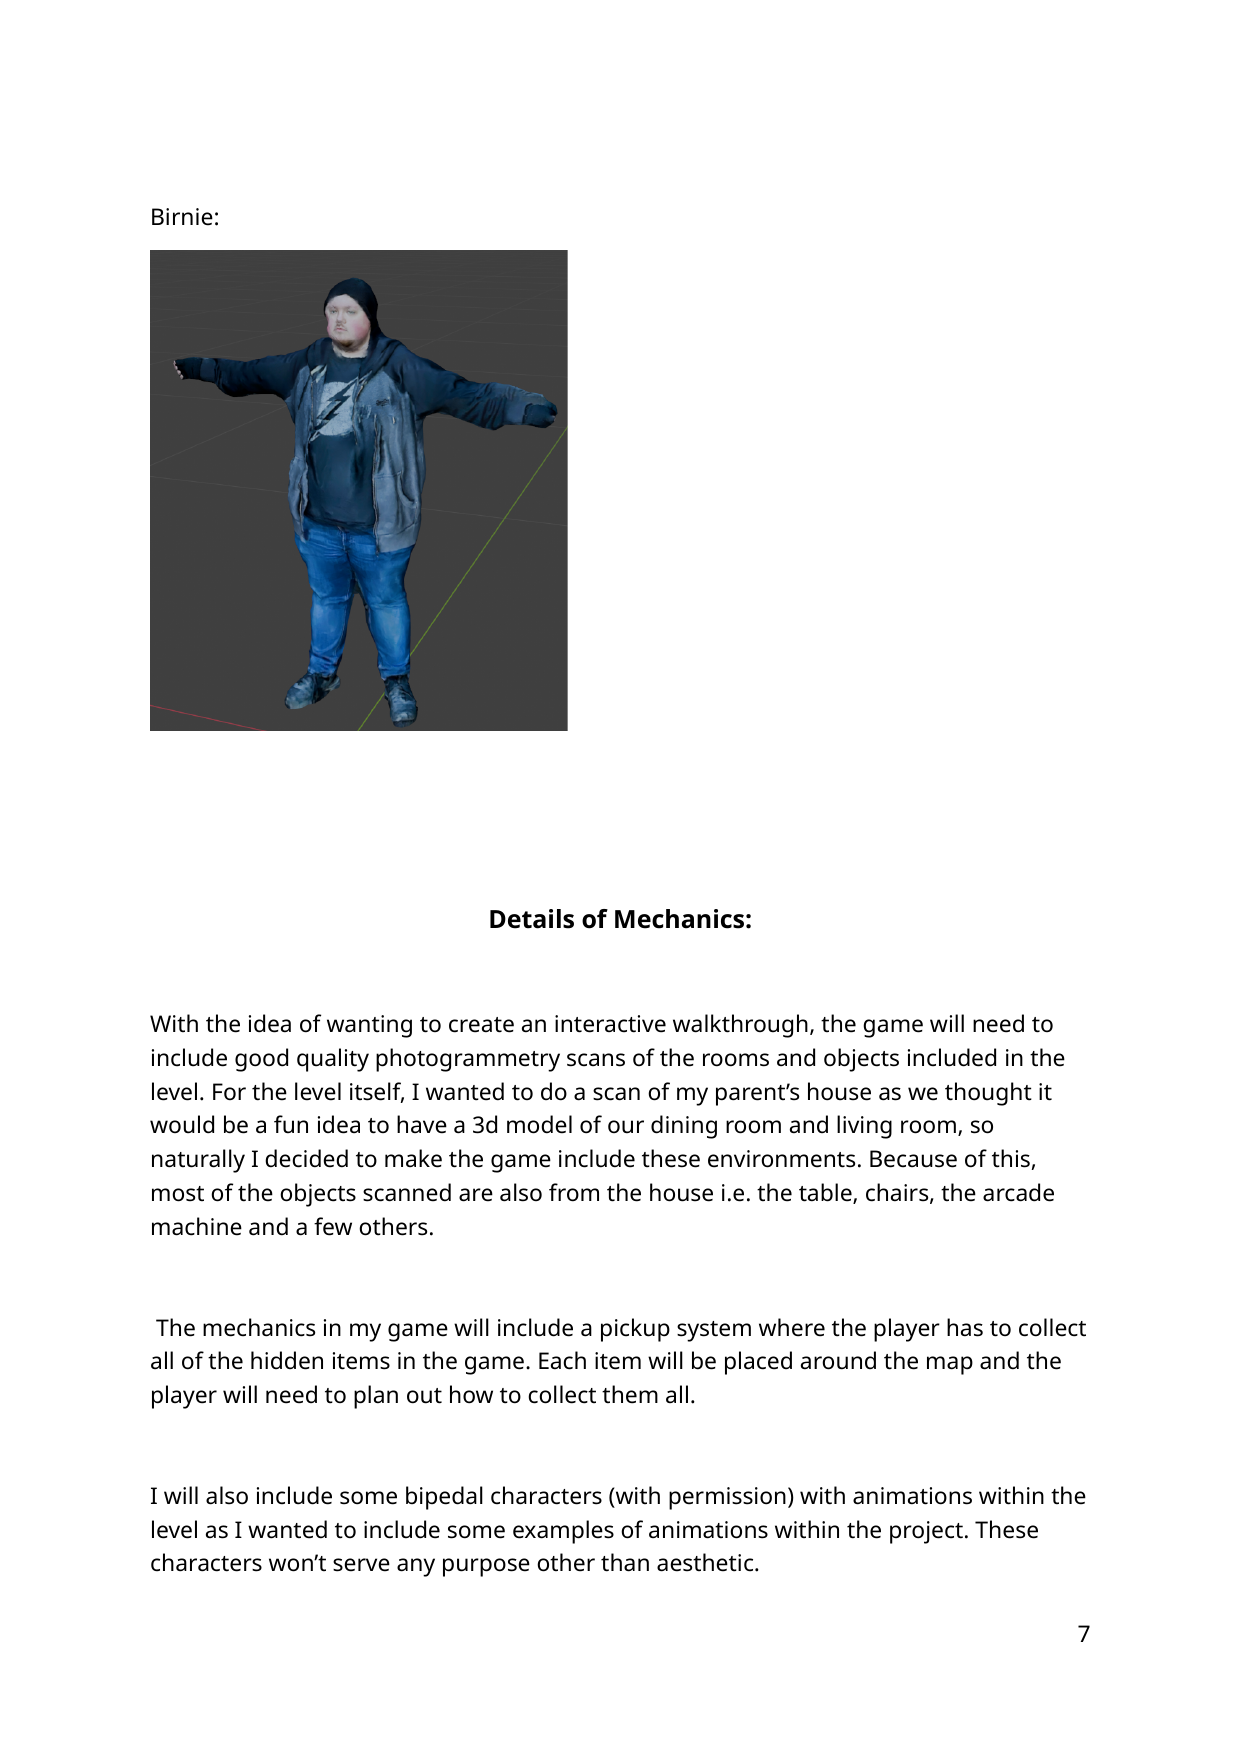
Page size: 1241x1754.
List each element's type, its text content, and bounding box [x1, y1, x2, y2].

text The mechanics in my game will include a pickup system where the player has to collect all of the hidden items in the game. Each item will be placed around the map and the player will need to plan out how to collect them all. [150, 1311, 1090, 1410]
text With the idea of wanting to create an interactive walkthrough, the game will need to include good quality photogrammetry scans of the rooms and objects included in the level. For the level itself, I wanted to do a scan of my parent’s house as we thought it would be a fun idea to have a 3d model of our dining room and living room, so naturally I decided to make the game include these environments. Because of this, most of the objects scanned are also from the house i.e. the table, chairs, the arcade machine and a few others. [150, 1008, 1090, 1242]
text Birnie: [150, 200, 1090, 232]
text Details of Mechanics: [150, 901, 1090, 935]
text I will also include some bipedal characters (with permission) with animations within the level as I wanted to include some examples of animations within the project. These characters won’t serve any purpose other than aesthetic. [150, 1480, 1090, 1578]
picture [150, 250, 568, 731]
